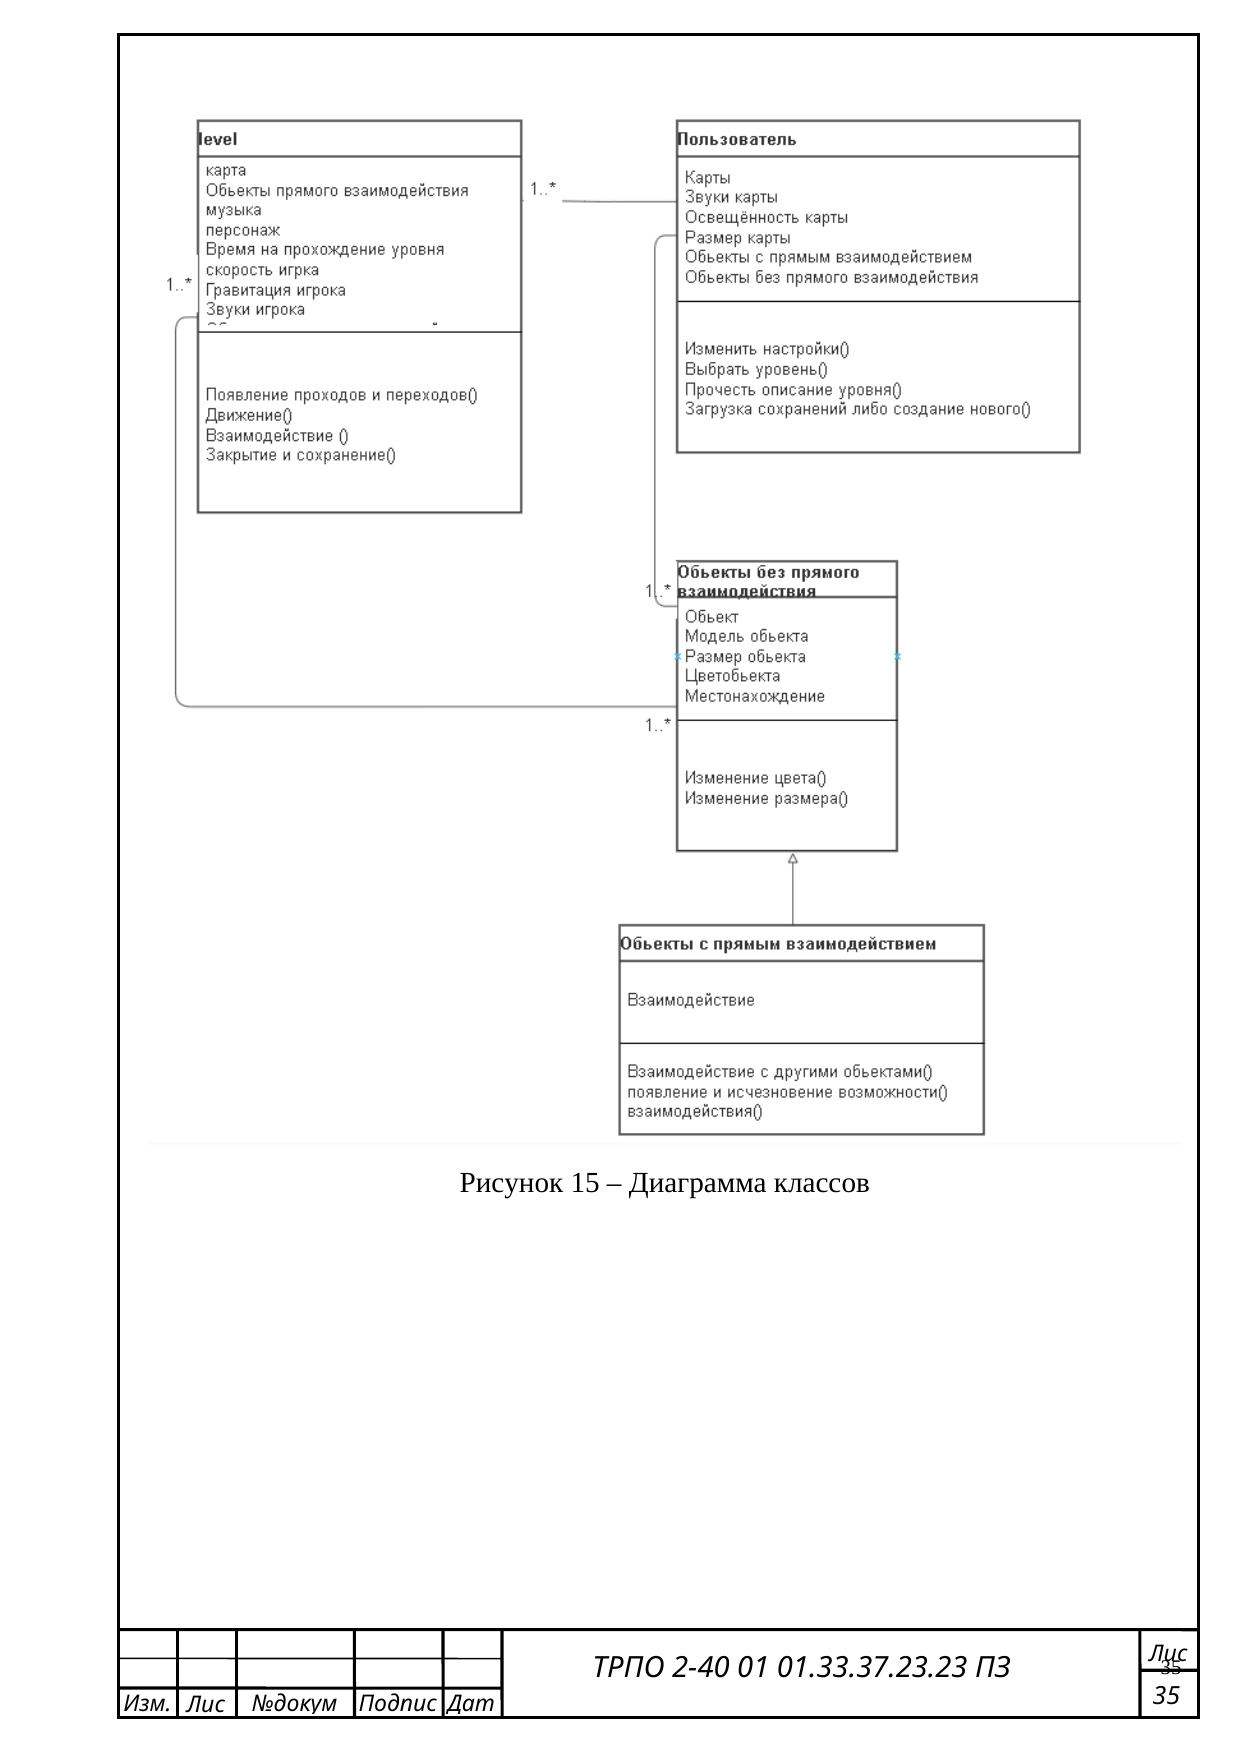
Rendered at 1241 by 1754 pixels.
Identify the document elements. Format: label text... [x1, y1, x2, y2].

picture [147, 103, 1182, 1145]
text Рисунок 15 – Диаграмма классов [148, 1165, 1181, 1199]
